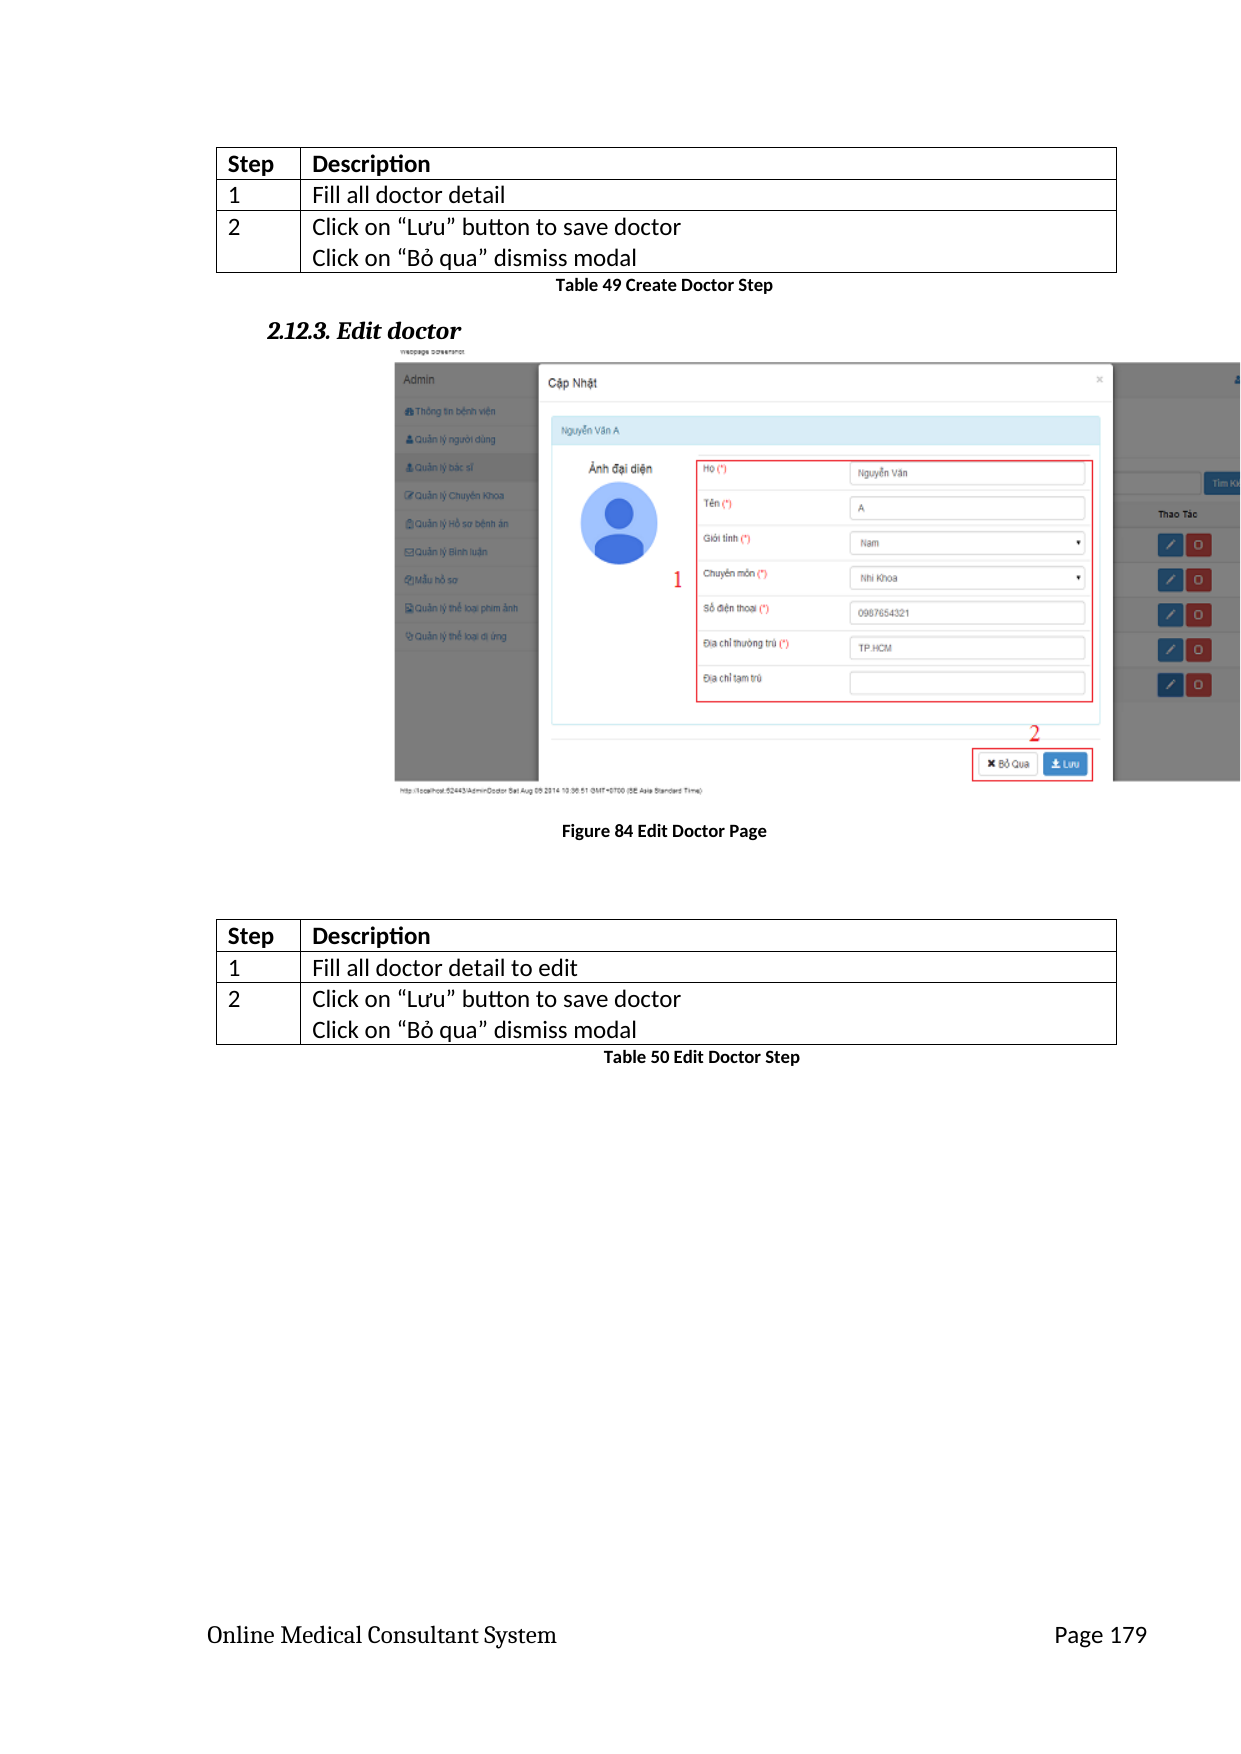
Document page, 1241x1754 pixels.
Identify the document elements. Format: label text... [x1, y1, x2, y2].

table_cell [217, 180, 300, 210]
subtitle Edit doctor [267, 317, 1122, 346]
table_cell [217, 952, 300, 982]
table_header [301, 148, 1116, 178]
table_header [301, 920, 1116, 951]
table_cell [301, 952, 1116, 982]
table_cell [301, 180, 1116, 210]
text Table Create Doctor Step [207, 273, 1122, 296]
picture [394, 350, 1241, 795]
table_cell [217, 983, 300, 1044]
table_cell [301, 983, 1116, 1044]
text Figure Edit Doctor Page [207, 819, 1122, 842]
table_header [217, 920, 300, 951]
text Table Edit Doctor Step [207, 1045, 1122, 1068]
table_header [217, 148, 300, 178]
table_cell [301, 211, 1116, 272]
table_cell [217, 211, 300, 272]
